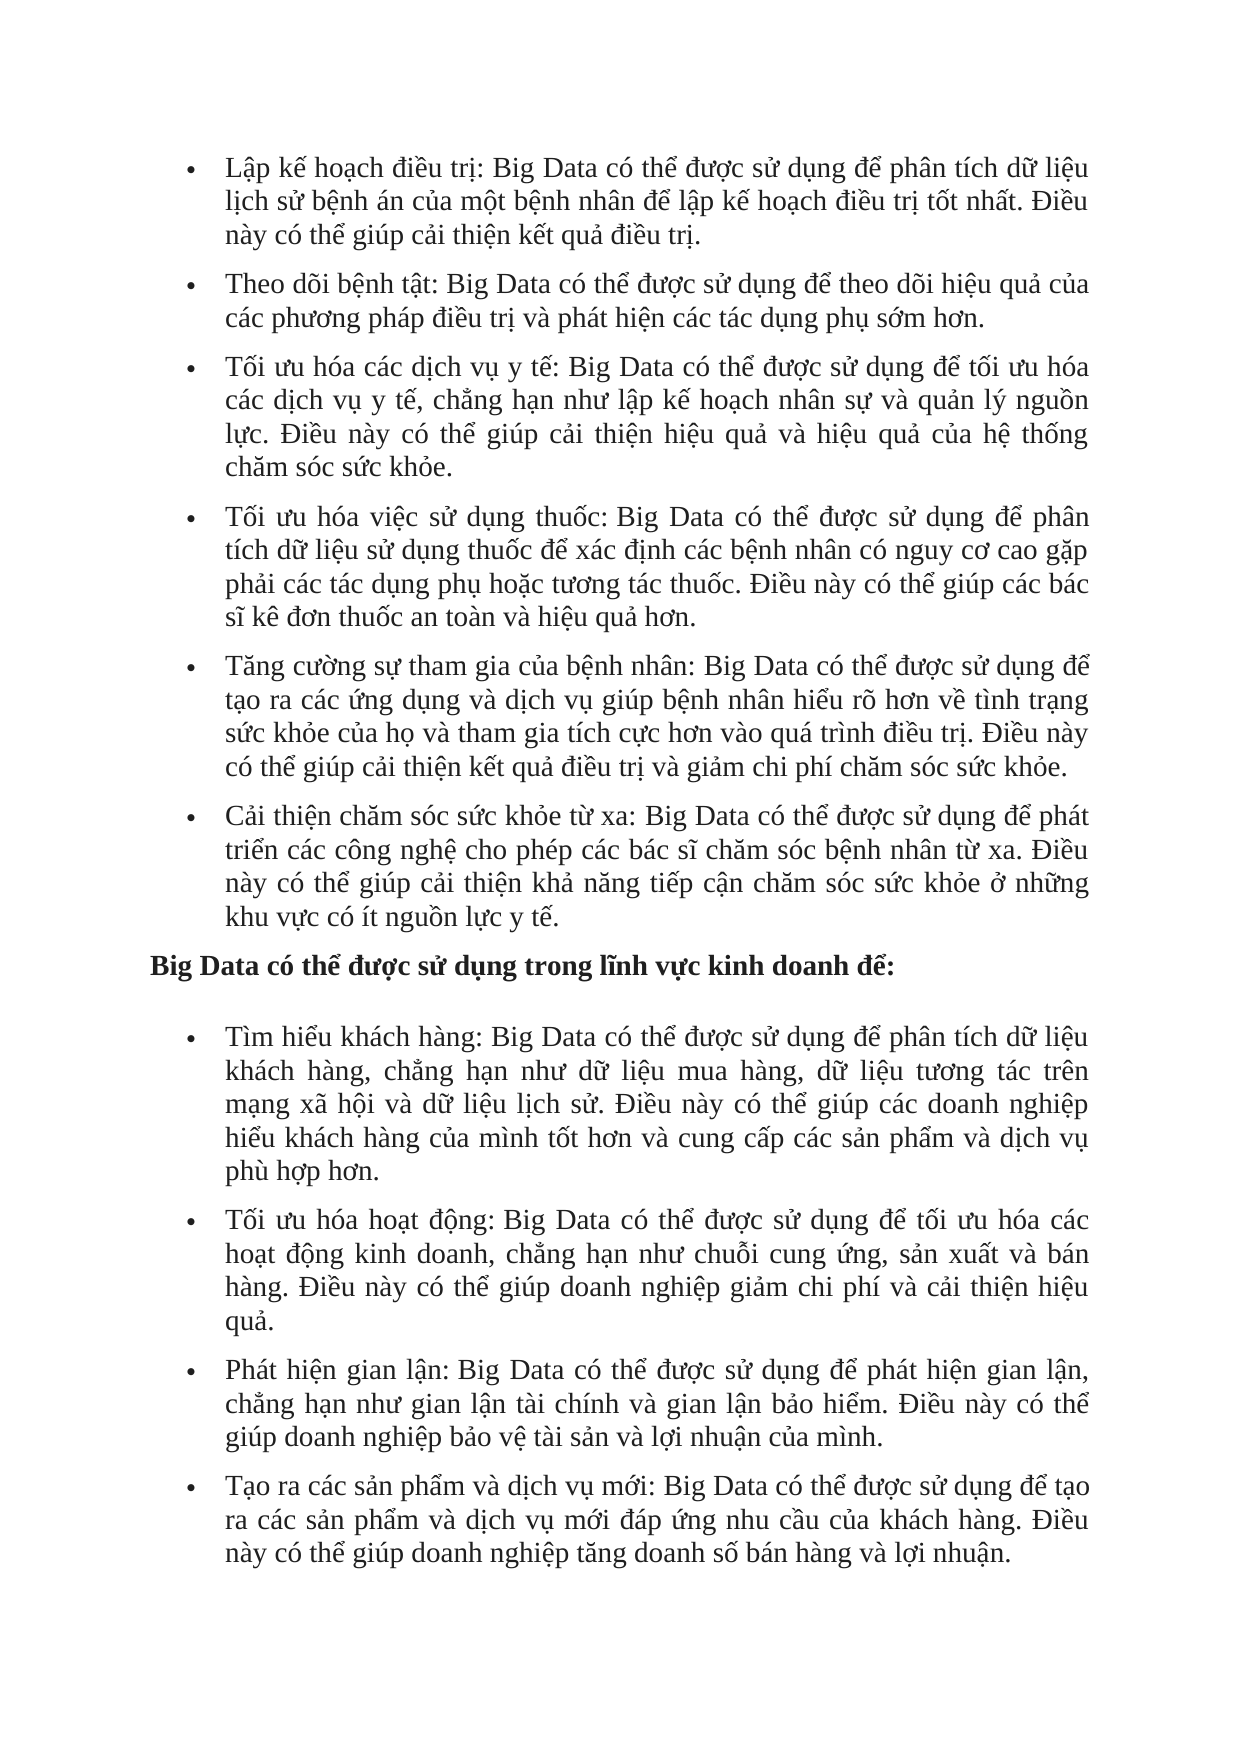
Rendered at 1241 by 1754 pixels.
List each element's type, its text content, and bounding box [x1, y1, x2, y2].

list Lập kế hoạch điều trị: Big Data có thể được sử dụng để phân tích dữ liệu lịch sử bệnh án của một bệnh nhân để lập kế hoạch điều trị tốt nhất. Điều này có thể giúp cải thiện kết quả điều trị. [187, 150, 1090, 251]
list Tìm hiểu khách hàng: Big Data có thể được sử dụng để phân tích dữ liệu khách hàng, chẳng hạn như dữ liệu mua hàng, dữ liệu tương tác trên mạng xã hội và dữ liệu lịch sử. Điều này có thể giúp các doanh nghiệp hiểu khách hàng của mình tốt hơn và cung cấp các sản phẩm và dịch vụ phù hợp hơn. [187, 1019, 1090, 1187]
list Tối ưu hóa hoạt động: Big Data có thể được sử dụng để tối ưu hóa các hoạt động kinh doanh, chẳng hạn như chuỗi cung ứng, sản xuất và bán hàng. Điều này có thể giúp doanh nghiệp giảm chi phí và cải thiện hiệu quả. [187, 1202, 1090, 1337]
list Theo dõi bệnh tật: Big Data có thể được sử dụng để theo dõi hiệu quả của các phương pháp điều trị và phát hiện các tác dụng phụ sớm hơn. [187, 266, 1090, 333]
list Cải thiện chăm sóc sức khỏe từ xa: Big Data có thể được sử dụng để phát triển các công nghệ cho phép các bác sĩ chăm sóc bệnh nhân từ xa. Điều này có thể giúp cải thiện khả năng tiếp cận chăm sóc sức khỏe ở những khu vực có ít nguồn lực y tế. [187, 798, 1090, 932]
list Tối ưu hóa việc sử dụng thuốc: Big Data có thể được sử dụng để phân tích dữ liệu sử dụng thuốc để xác định các bệnh nhân có nguy cơ cao gặp phải các tác dụng phụ hoặc tương tác thuốc. Điều này có thể giúp các bác sĩ kê đơn thuốc an toàn và hiệu quả hơn. [187, 499, 1090, 633]
list Tạo ra các sản phẩm và dịch vụ mới: Big Data có thể được sử dụng để tạo ra các sản phẩm và dịch vụ mới đáp ứng nhu cầu của khách hàng. Điều này có thể giúp doanh nghiệp tăng doanh số bán hàng và lợi nhuận. [187, 1468, 1090, 1569]
list Tăng cường sự tham gia của bệnh nhân: Big Data có thể được sử dụng để tạo ra các ứng dụng và dịch vụ giúp bệnh nhân hiểu rõ hơn về tình trạng sức khỏe của họ và tham gia tích cực hơn vào quá trình điều trị. Điều này có thể giúp cải thiện kết quả điều trị và giảm chi phí chăm sóc sức khỏe. [187, 648, 1090, 783]
list Phát hiện gian lận: Big Data có thể được sử dụng để phát hiện gian lận, chẳng hạn như gian lận tài chính và gian lận bảo hiểm. Điều này có thể giúp doanh nghiệp bảo vệ tài sản và lợi nhuận của mình. [187, 1352, 1090, 1453]
list Tối ưu hóa các dịch vụ y tế: Big Data có thể được sử dụng để tối ưu hóa các dịch vụ y tế, chẳng hạn như lập kế hoạch nhân sự và quản lý nguồn lực. Điều này có thể giúp cải thiện hiệu quả và hiệu quả của hệ thống chăm sóc sức khỏe. [187, 349, 1090, 483]
text Big Data có thể được sử dụng trong lĩnh vực kinh doanh để: [150, 948, 1090, 982]
